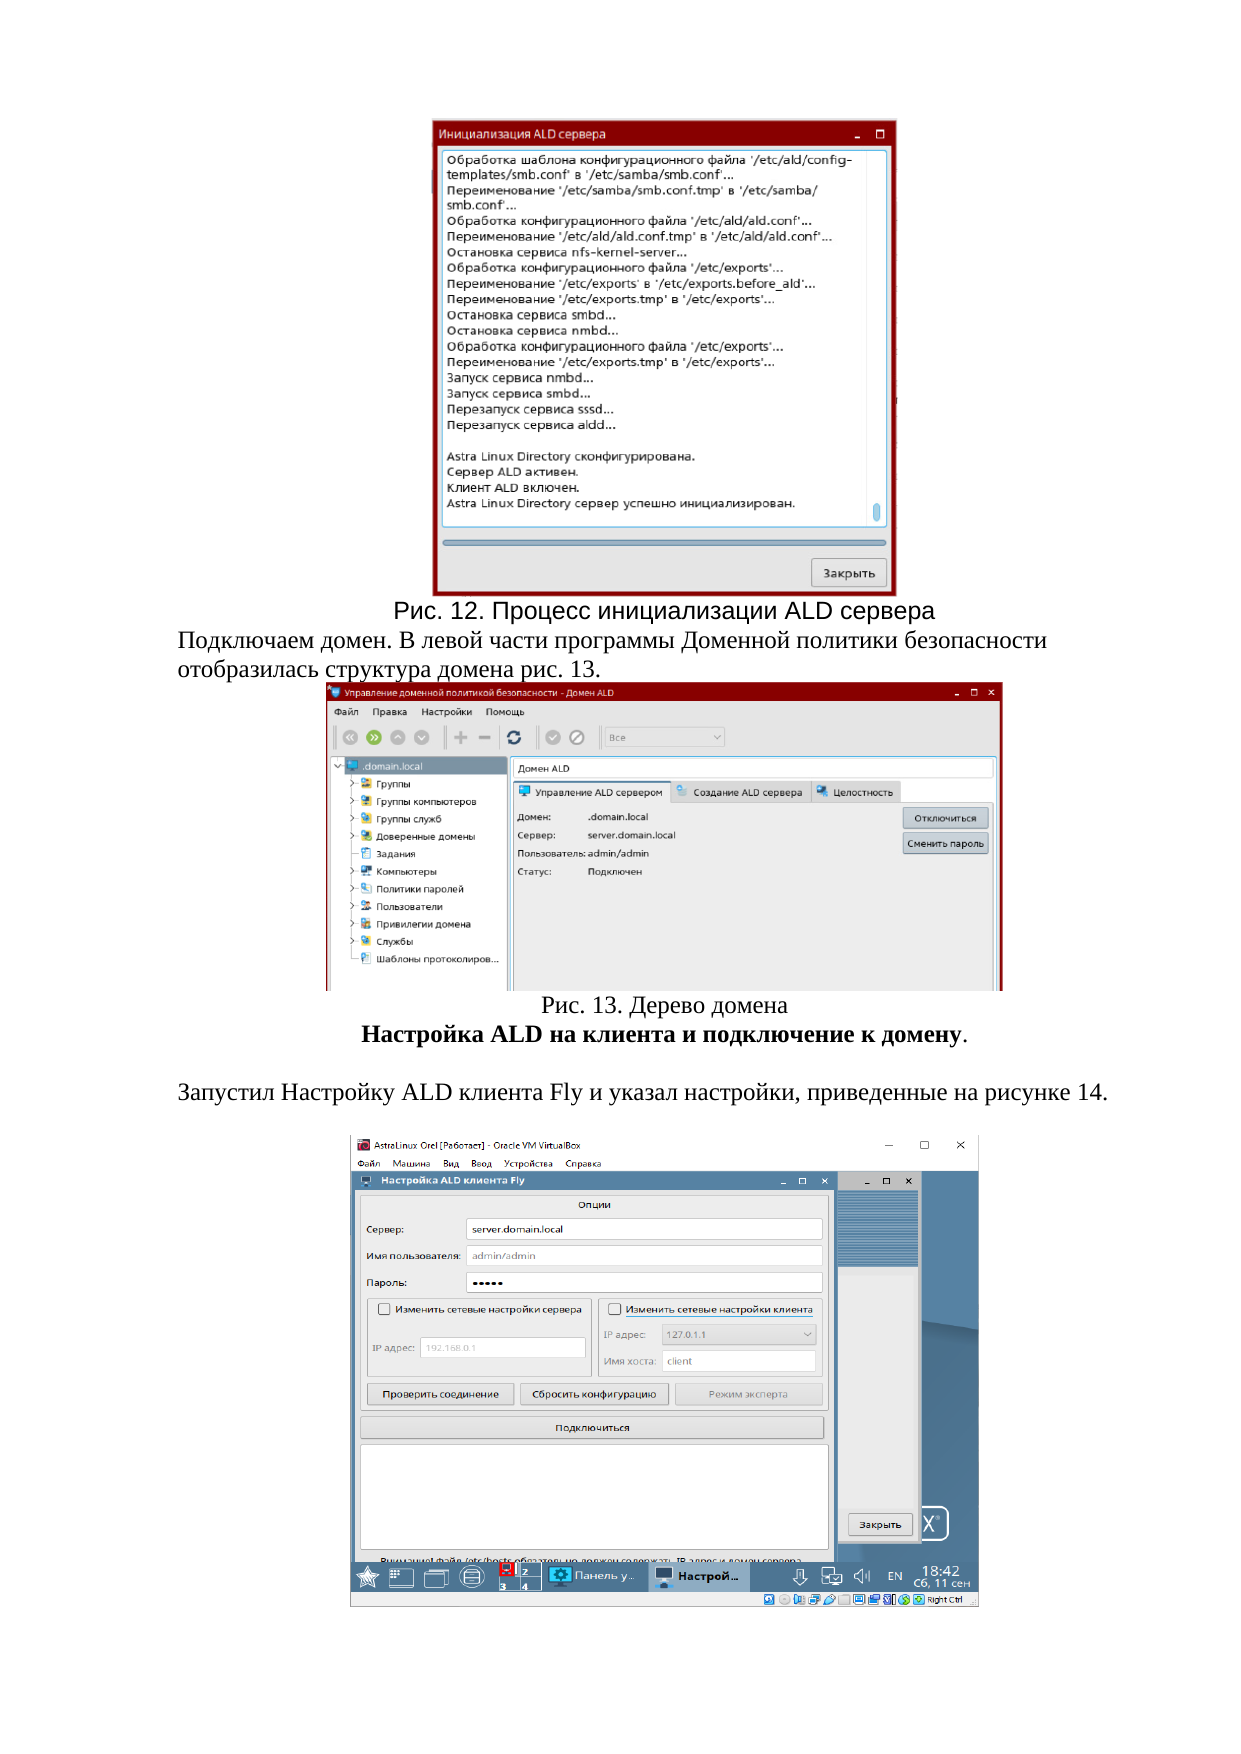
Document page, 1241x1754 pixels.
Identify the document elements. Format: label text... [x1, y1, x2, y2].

text Рис. 13. Дерево домена [177, 990, 1152, 1019]
text Запустил Настройку ALD клиента Fly и указал настройки, приведенные на рисунке 14. [177, 1077, 1152, 1106]
picture [431, 118, 898, 597]
text Подключаем домен. В левой части программы Доменной политики безопасности отобразилась структура домена рис. 13. [177, 625, 1152, 682]
picture [326, 682, 1003, 991]
picture [350, 1135, 979, 1607]
text Рис. 12. Процесс инициализации ALD сервера [177, 596, 1152, 625]
text Настройка ALD на клиента и подключение к домену. [177, 1019, 1152, 1048]
